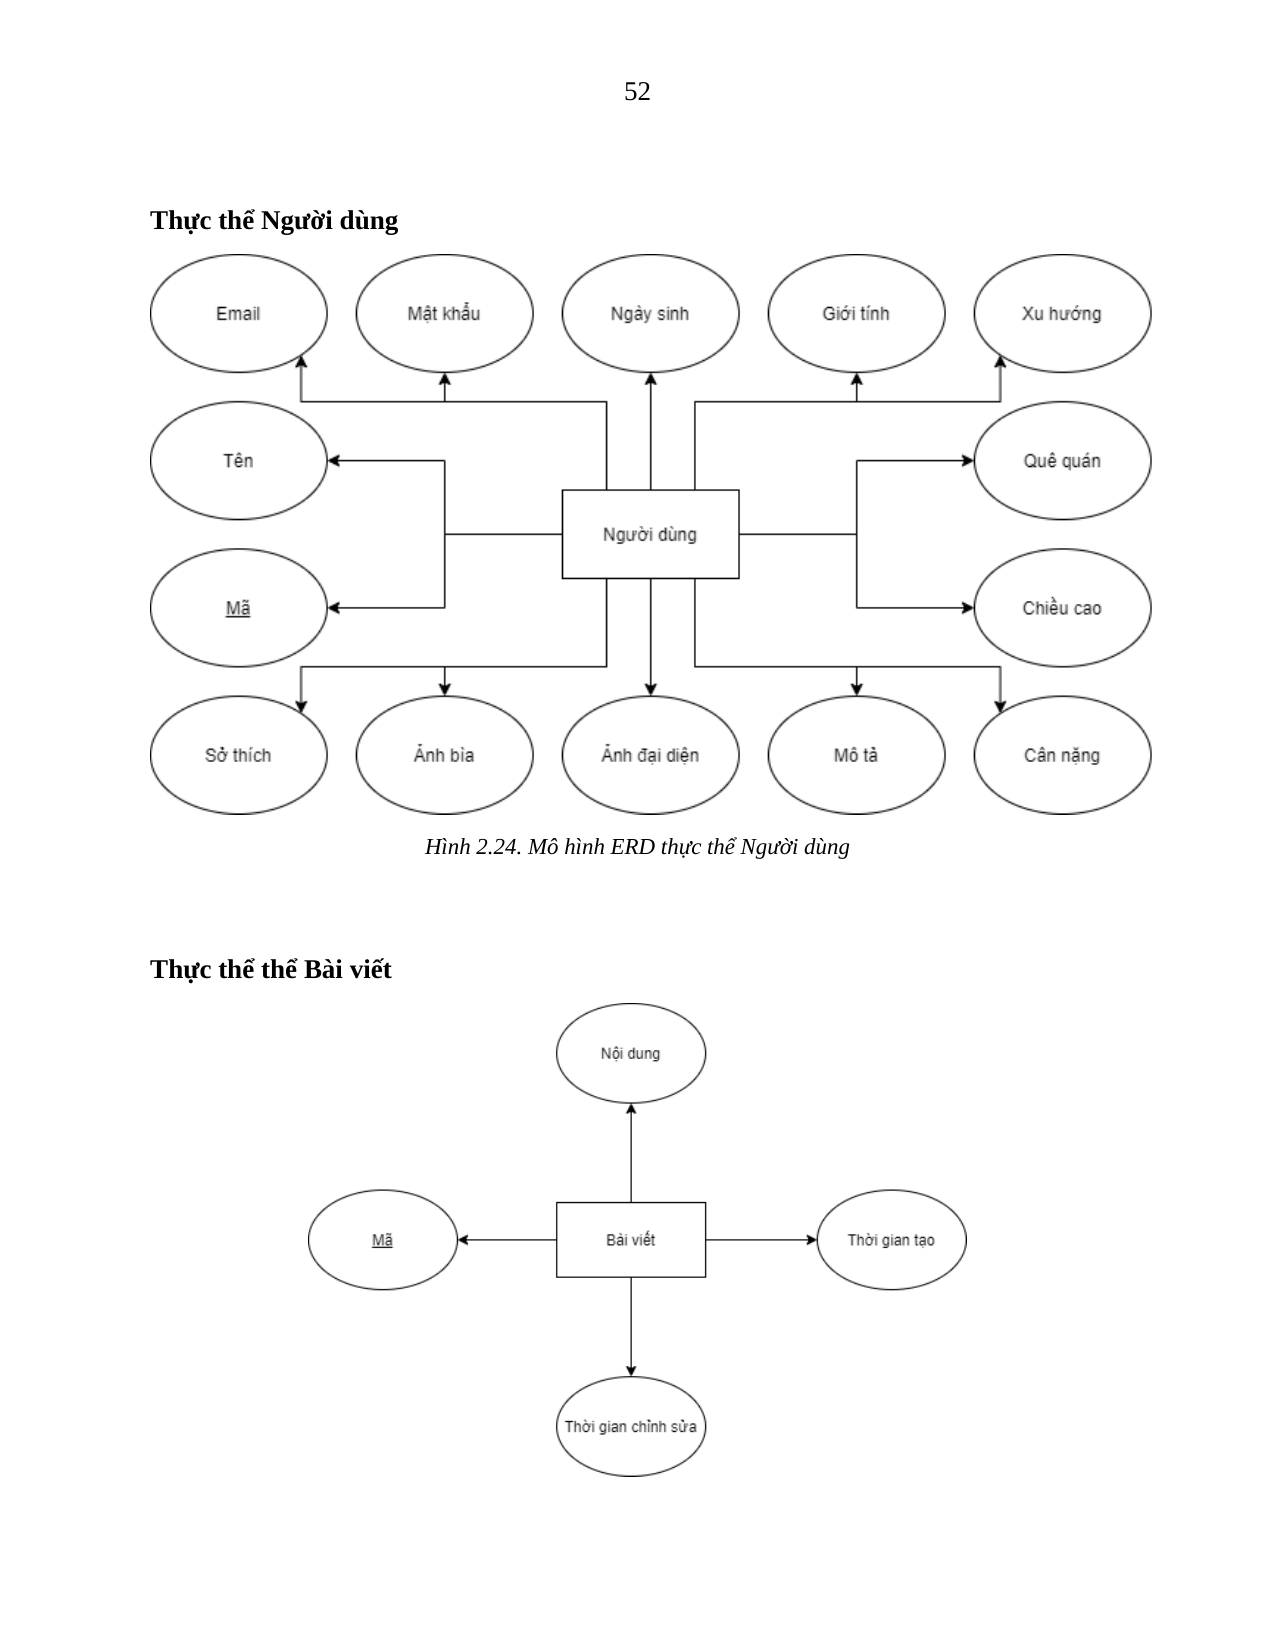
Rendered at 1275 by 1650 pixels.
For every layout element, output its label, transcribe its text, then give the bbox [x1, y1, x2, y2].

text Hình 2.24. Mô hình ERD thực thể Người dùng [150, 833, 1125, 860]
text Thực thể thể Bài viết [150, 953, 1125, 984]
picture [308, 1003, 967, 1477]
picture [150, 254, 1152, 815]
text Thực thể Người dùng [150, 204, 1125, 235]
